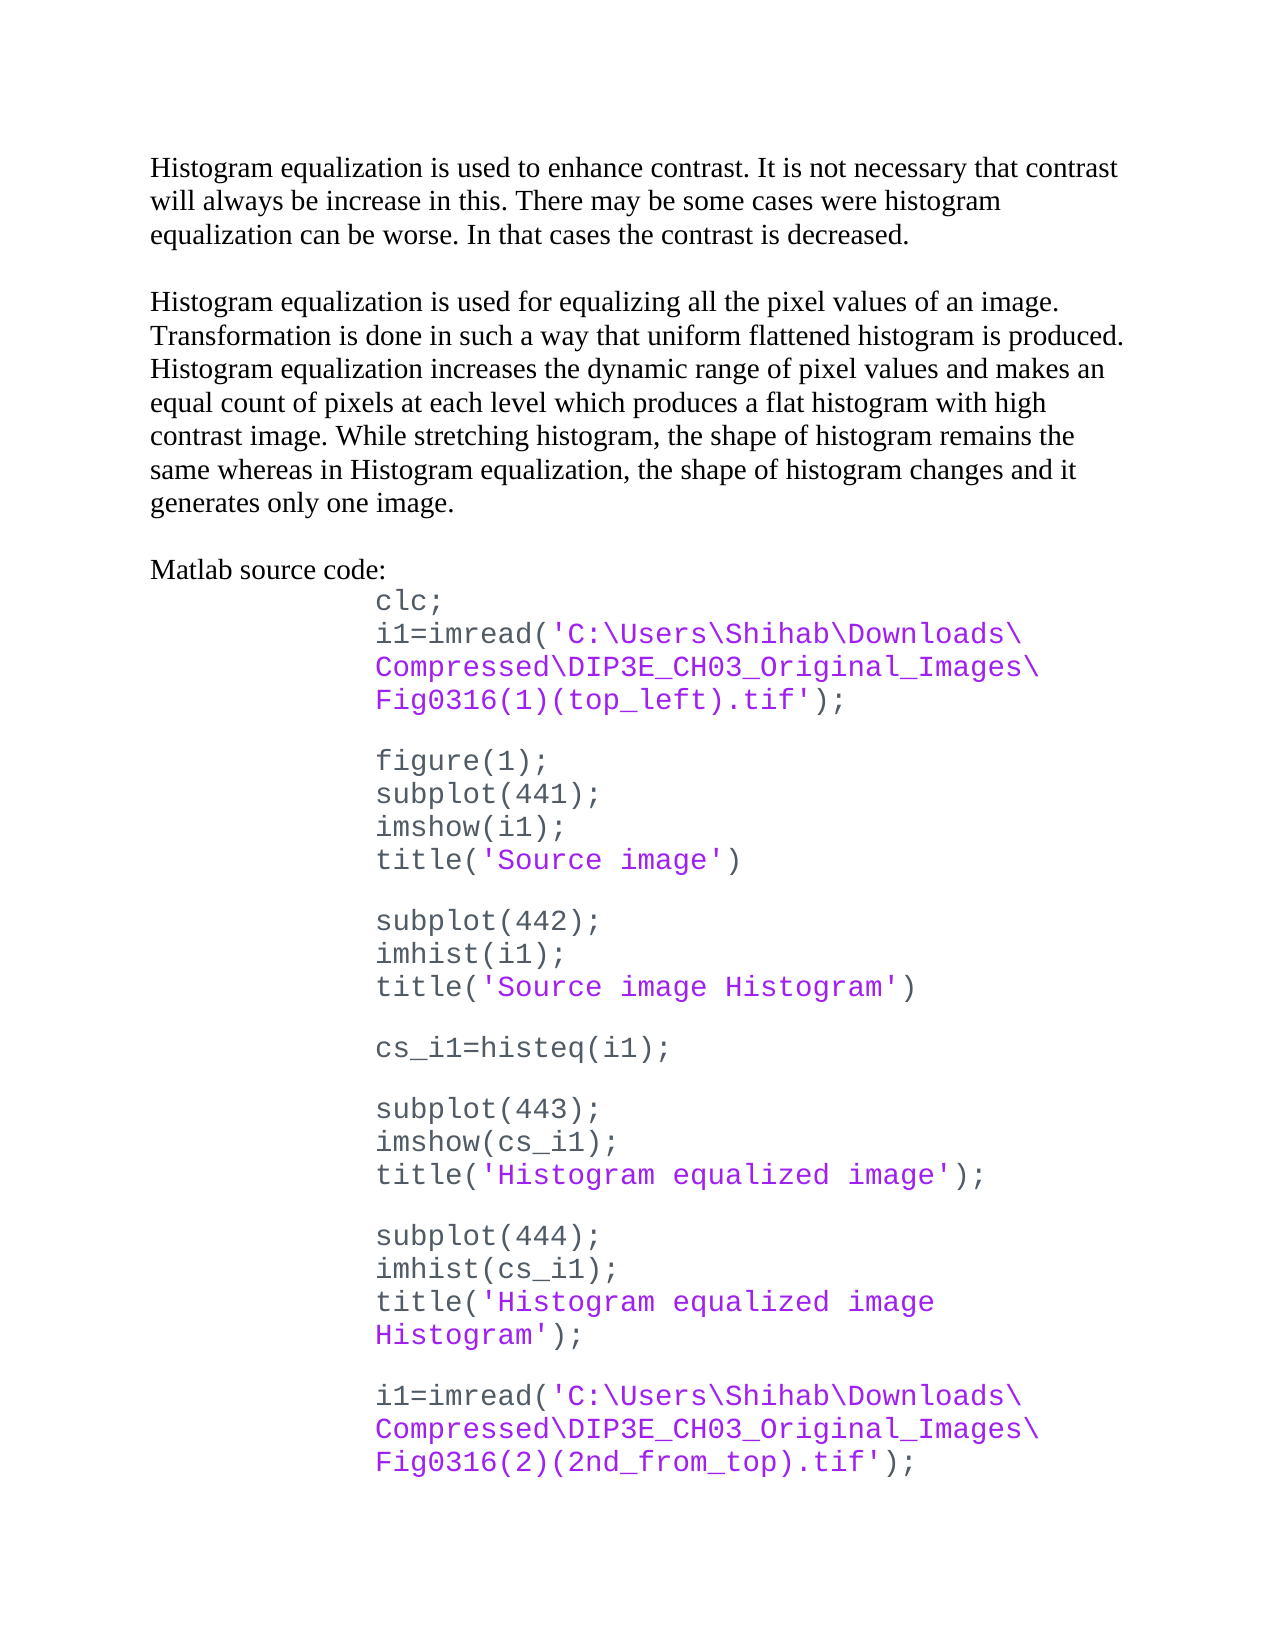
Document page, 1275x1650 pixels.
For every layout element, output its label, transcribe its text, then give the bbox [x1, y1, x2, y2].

text title('Source image Histogram') [375, 972, 1134, 1005]
text clc; [375, 586, 1134, 619]
text title('Histogram equalized image Histogram'); [375, 1287, 1134, 1353]
text cs_i1=histeq(i1); [375, 1033, 1134, 1066]
text Histogram equalization is used to enhance contrast. It is not necessary that contrast will always be increase in this. There may be some cases were histogram equalization can be worse. In that cases the contrast is decreased. [150, 150, 1134, 251]
text Matlab source code: [150, 552, 1134, 586]
text subplot(444); [375, 1221, 1134, 1254]
text title('Source image') [375, 845, 1134, 878]
text figure(1); [375, 746, 1134, 779]
text imhist(i1); [375, 939, 1134, 972]
text imshow(i1); [375, 812, 1134, 845]
text title('Histogram equalized image'); [375, 1160, 1134, 1193]
text i1=imread('C:\Users\Shihab\Downloads\Compressed\DIP3E_CH03_Original_Images\Fig0316(2)(2nd_from_top).tif'); [375, 1382, 1134, 1481]
text imhist(cs_i1); [375, 1254, 1134, 1287]
text i1=imread('C:\Users\Shihab\Downloads\Compressed\DIP3E_CH03_Original_Images\Fig0316(1)(top_left).tif'); [375, 619, 1134, 718]
text subplot(443); [375, 1094, 1134, 1127]
text Histogram equalization is used for equalizing all the pixel values of an image. Transformation is done in such a way that uniform flattened histogram is produced. Histogram equalization increases the dynamic range of pixel values and makes an equal count of pixels at each level which produces a flat histogram with high contrast image. While stretching histogram, the shape of histogram remains the same whereas in Histogram equalization, the shape of histogram changes and it generates only one image. [150, 284, 1134, 519]
text subplot(442); [375, 906, 1134, 939]
text imshow(cs_i1); [375, 1127, 1134, 1160]
text subplot(441); [375, 779, 1134, 812]
